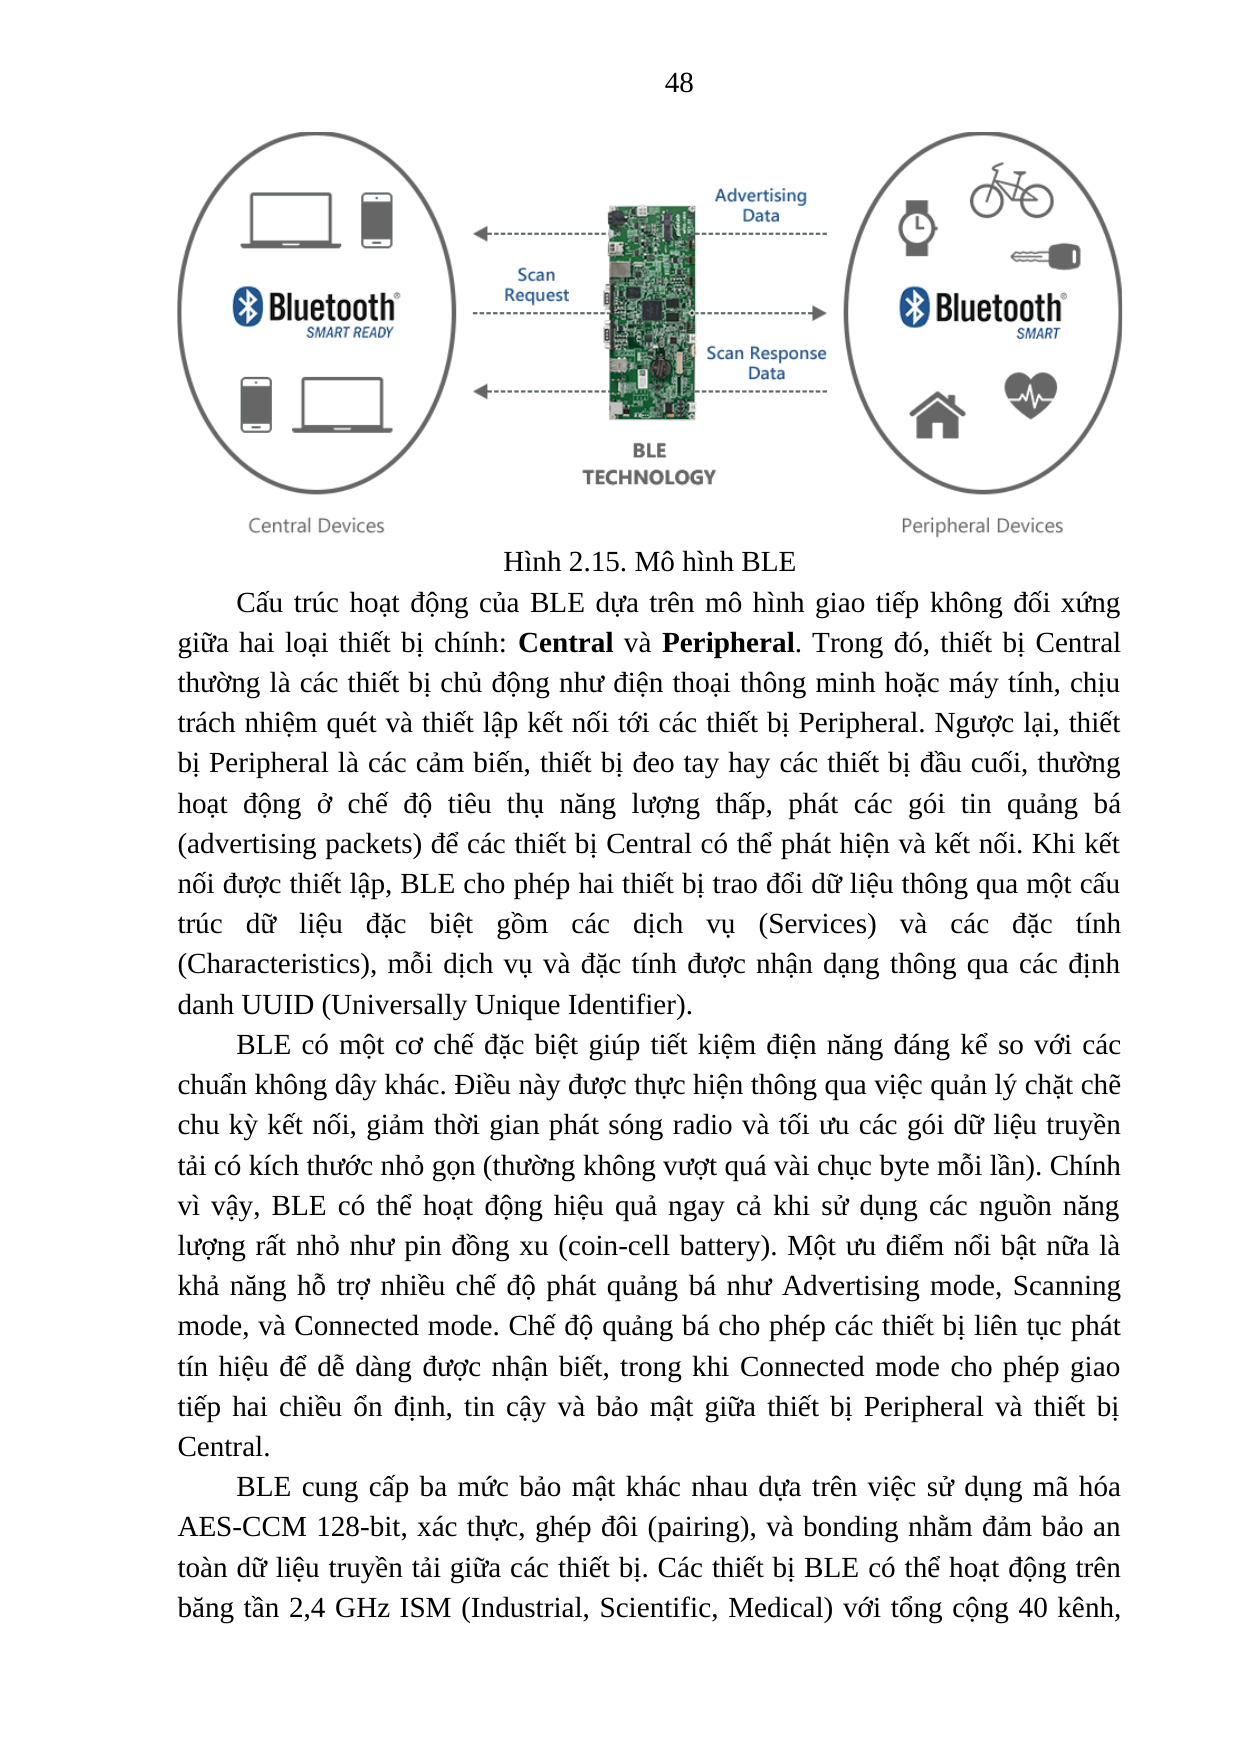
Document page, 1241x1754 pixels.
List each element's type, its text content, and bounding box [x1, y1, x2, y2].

text Cấu trúc hoạt động của BLE dựa trên mô hình giao tiếp không đối xứng giữa hai loại thiết bị chính: Central và Peripheral. Trong đó, thiết bị Central thường là các thiết bị chủ động như điện thoại thông minh hoặc máy tính, chịu trách nhiệm quét và thiết lập kết nối tới các thiết bị Peripheral. Ngược lại, thiết bị Peripheral là các cảm biến, thiết bị đeo tay hay các thiết bị đầu cuối, thường hoạt động ở chế độ tiêu thụ năng lượng thấp, phát các gói tin quảng bá (advertising packets) để các thiết bị Central có thể phát hiện và kết nối. Khi kết nối được thiết lập, BLE cho phép hai thiết bị trao đổi dữ liệu thông qua một cấu trúc dữ liệu đặc biệt gồm các dịch vụ (Services) và các đặc tính (Characteristics), mỗi dịch vụ và đặc tính được nhận dạng thông qua các định danh UUID (Universally Unique Identifier). [177, 585, 1122, 1020]
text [177, 1469, 1122, 1623]
text BLE có một cơ chế đặc biệt giúp tiết kiệm điện năng đáng kể so với các chuẩn không dây khác. Điều này được thực hiện thông qua việc quản lý chặt chẽ chu kỳ kết nối, giảm thời gian phát sóng radio và tối ưu các gói dữ liệu truyền tải có kích thước nhỏ gọn (thường không vượt quá vài chục byte mỗi lần). Chính vì vậy, BLE có thể hoạt động hiệu quả ngay cả khi sử dụng các nguồn năng lượng rất nhỏ như pin đồng xu (coin-cell battery). Một ưu điểm nổi bật nữa là khả năng hỗ trợ nhiều chế độ phát quảng bá như Advertising mode, Scanning mode, và Connected mode. Chế độ quảng bá cho phép các thiết bị liên tục phát tín hiệu để dễ dàng được nhận biết, trong khi Connected mode cho phép giao tiếp hai chiều ổn định, tin cậy và bảo mật giữa thiết bị Peripheral và thiết bị Central. [177, 1027, 1122, 1463]
list Mô hình BLE [177, 544, 1122, 578]
picture [177, 132, 1123, 538]
